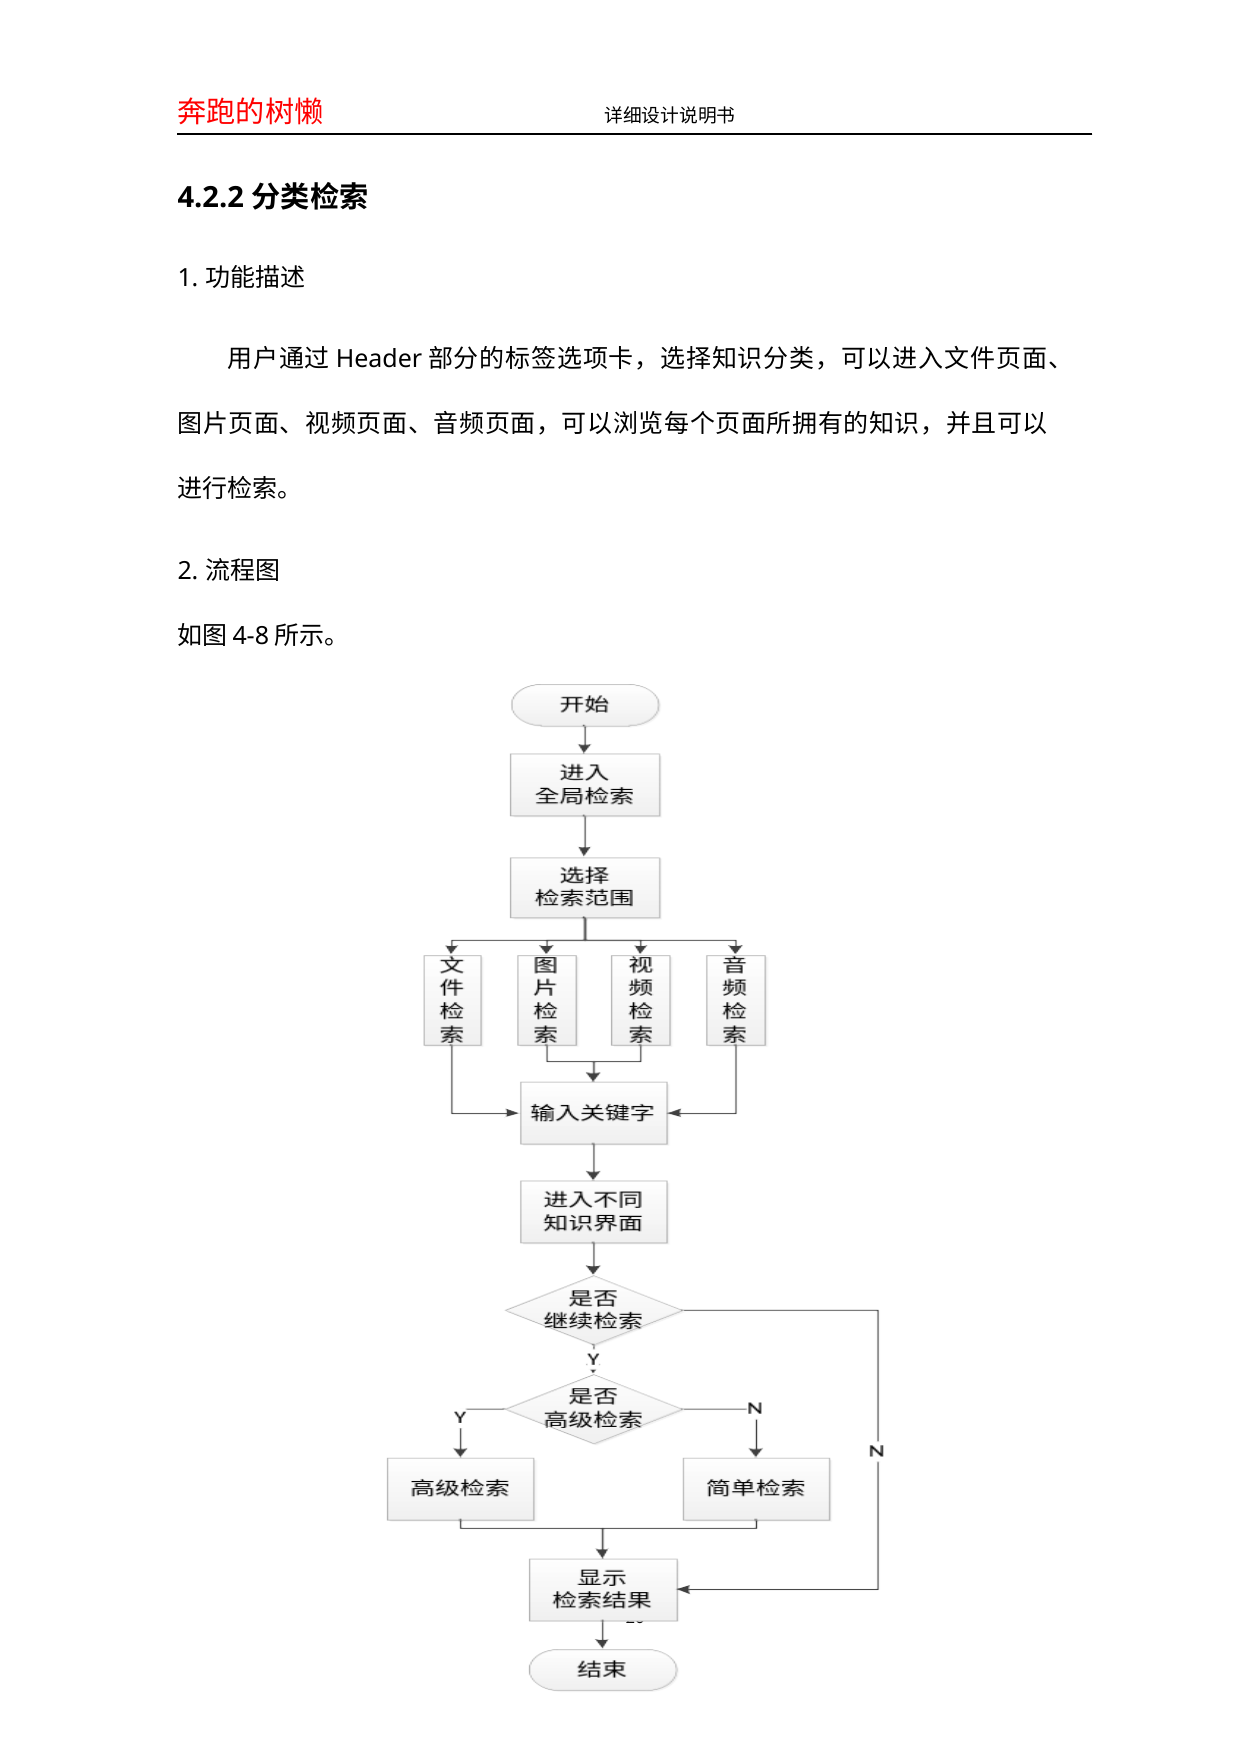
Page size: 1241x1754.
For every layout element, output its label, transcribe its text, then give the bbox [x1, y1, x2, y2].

subtitle 4.2.2 分类检索 [177, 162, 1092, 227]
text 1. 功能描述 [177, 243, 1092, 308]
text 用户通过Header部分的标签选项卡，选择知识分类，可以进入文件页面、图片页面、视频页面、音频页面，可以浏览每个页面所拥有的知识，并且可以进行检索。 [177, 324, 1048, 519]
text 2. 流程图 [177, 536, 1092, 601]
text 如图4-8所示。 [177, 601, 1092, 666]
